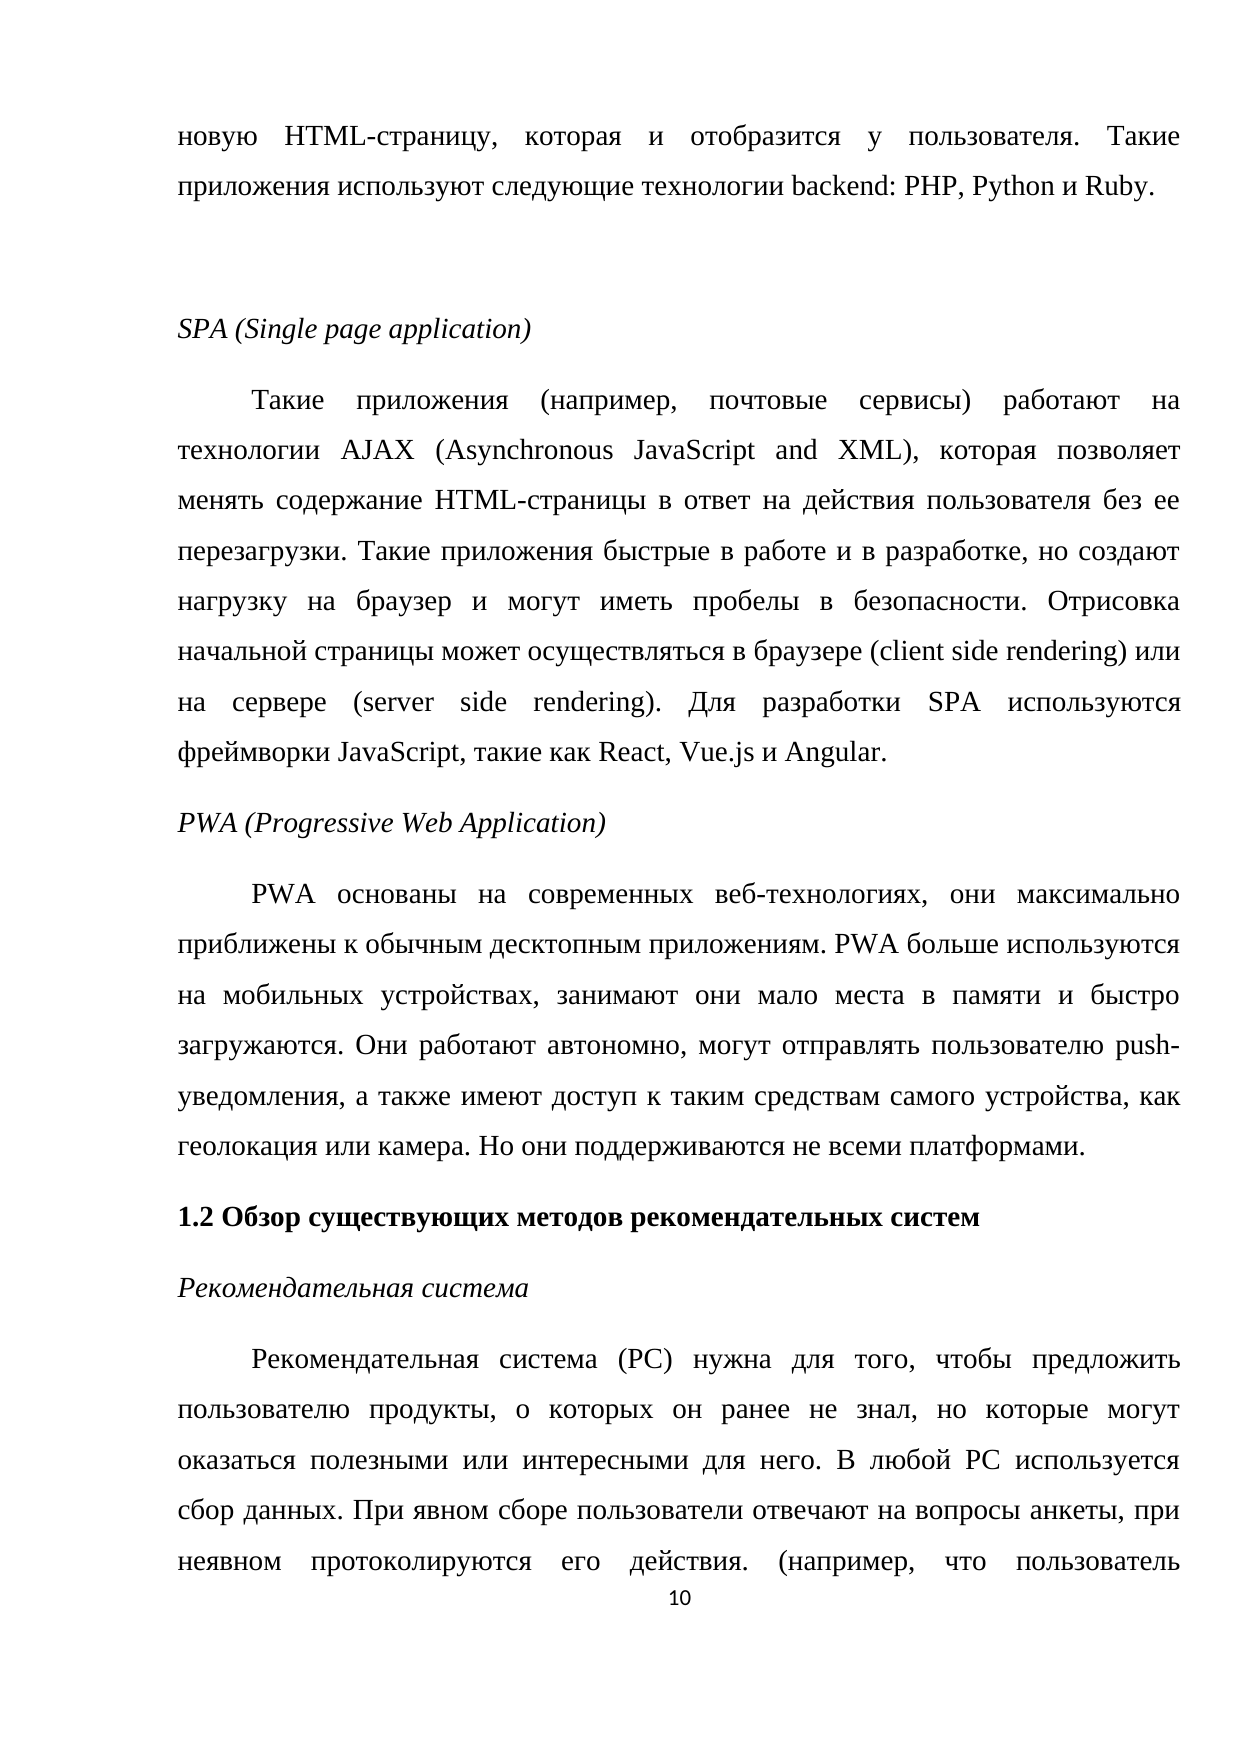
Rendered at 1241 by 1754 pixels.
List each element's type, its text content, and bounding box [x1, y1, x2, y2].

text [177, 118, 1181, 202]
text PWA основаны на современных веб-технологиях, они максимально приближены к обычным десктопным приложениям. PWA больше используются на мобильных устройствах, занимают они мало места в памяти и быстро загружаются. Они работают автономно, могут отправлять пользователю push-уведомления, а также имеют доступ к таким средствам самого устройства, как геолокация или камера. Но они поддерживаются не всеми платформами. [177, 876, 1181, 1161]
text SPA (Single page application) [177, 311, 1181, 344]
text Рекомендательная система [177, 1270, 1181, 1304]
text 1.2 Обзор существующих методов рекомендательных систем [177, 1199, 1181, 1233]
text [177, 1341, 1181, 1576]
text PWA (Progressive Web Application) [177, 805, 1181, 839]
text Такие приложения (например, почтовые сервисы) работают на технологии AJAX (Asynchronous JavaScript and XML), которая позволяет менять содержание HTML-страницы в ответ на действия пользователя без ее перезагрузки. Такие приложения быстрые в работе и в разработке, но создают нагрузку на браузер и могут иметь пробелы в безопасности. Отрисовка начальной страницы может осуществляться в браузере (client side rendering) или на сервере (server side rendering). Для разработки SPA используются фреймворки JavaScript, такие как React, Vue.js и Angular. [177, 382, 1181, 768]
